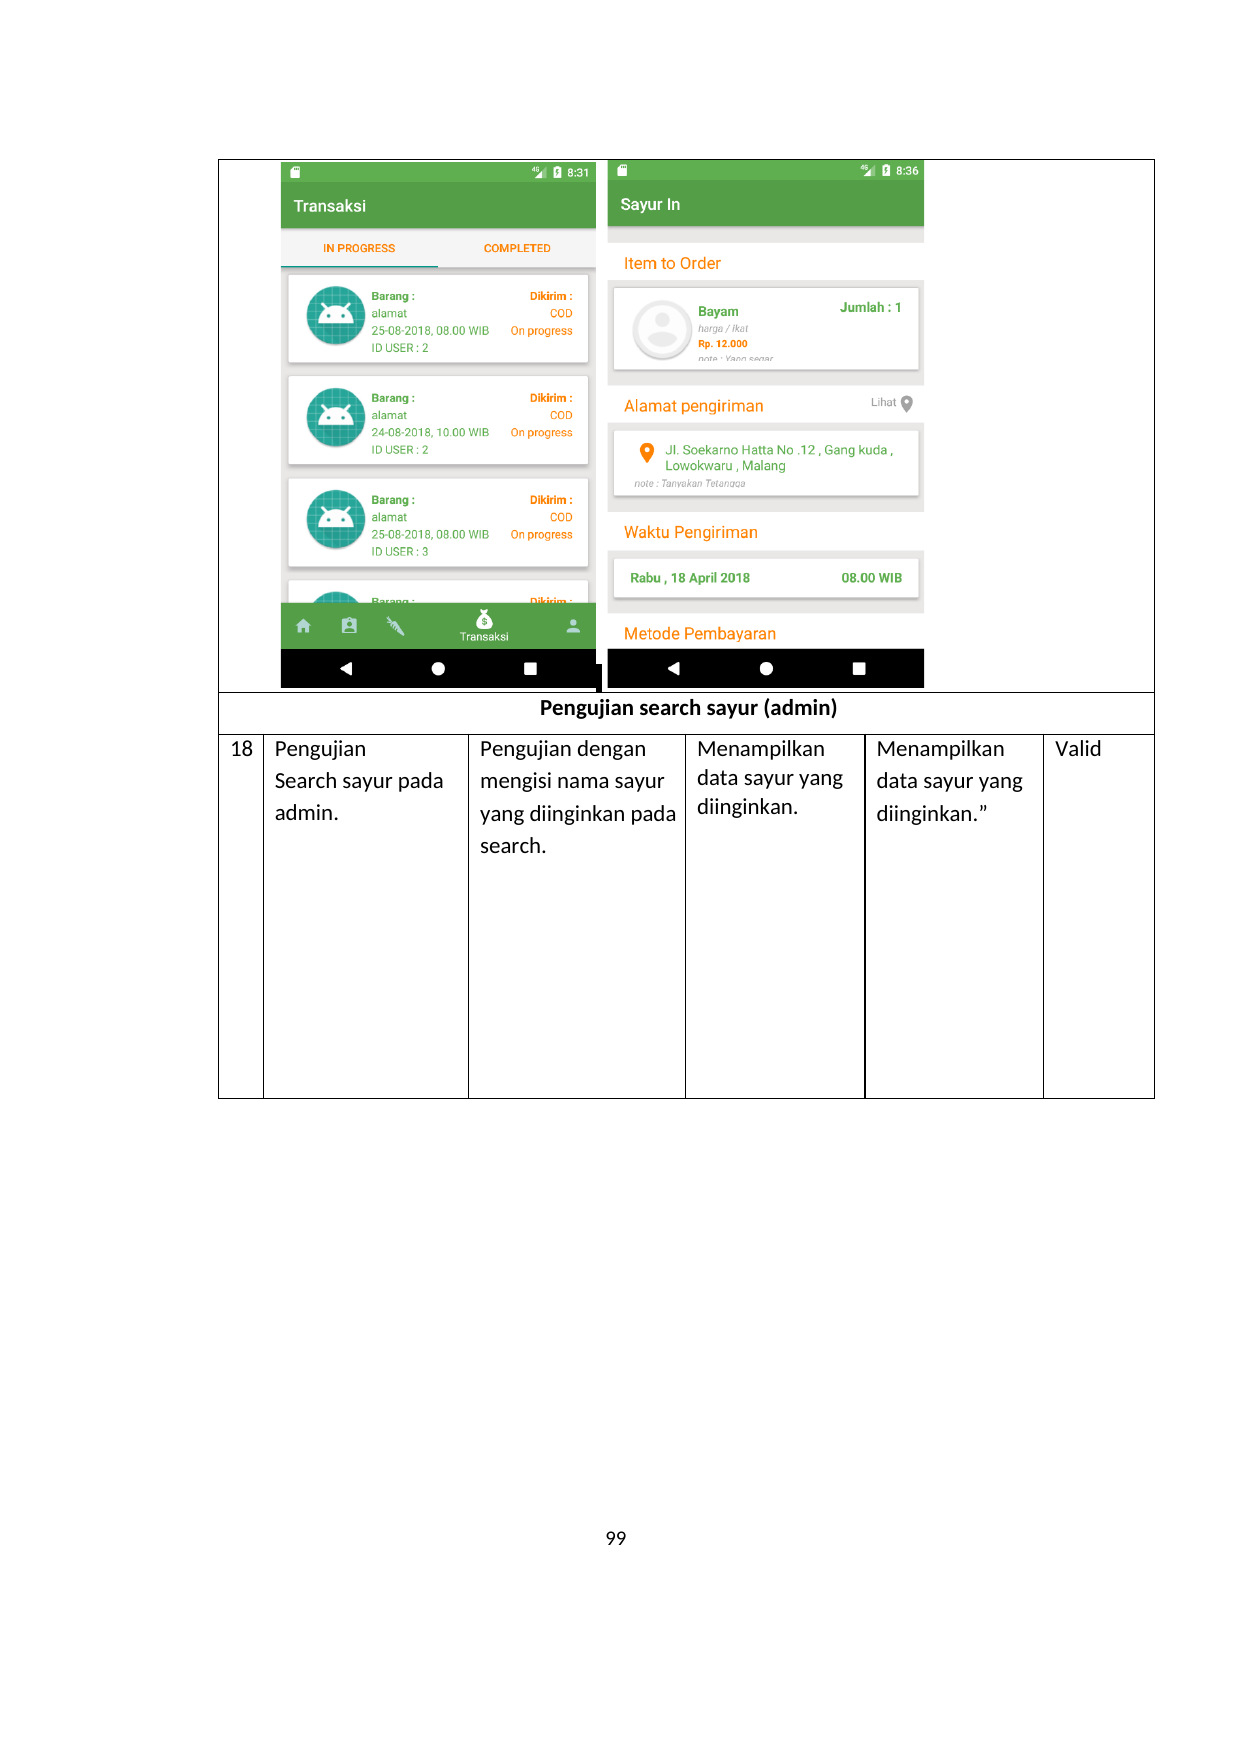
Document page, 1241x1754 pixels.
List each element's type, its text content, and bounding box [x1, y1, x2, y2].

picture [280, 162, 596, 688]
table_cell [219, 160, 1154, 692]
picture [607, 160, 925, 688]
table_cell Pengujian search sayur (admin) [219, 693, 1154, 733]
table_cell Valid [1044, 735, 1154, 1098]
table_cell Menampilkan data sayur yang diinginkan. [686, 735, 864, 1098]
table_cell Menampilkan data sayur yang diinginkan.” [866, 735, 1043, 1098]
table_cell 18 [219, 735, 263, 1098]
table_cell Pengujian dengan mengisi nama sayur yang diinginkan pada search. [469, 735, 685, 1098]
table_cell Pengujian Search sayur pada admin. [264, 735, 468, 1098]
